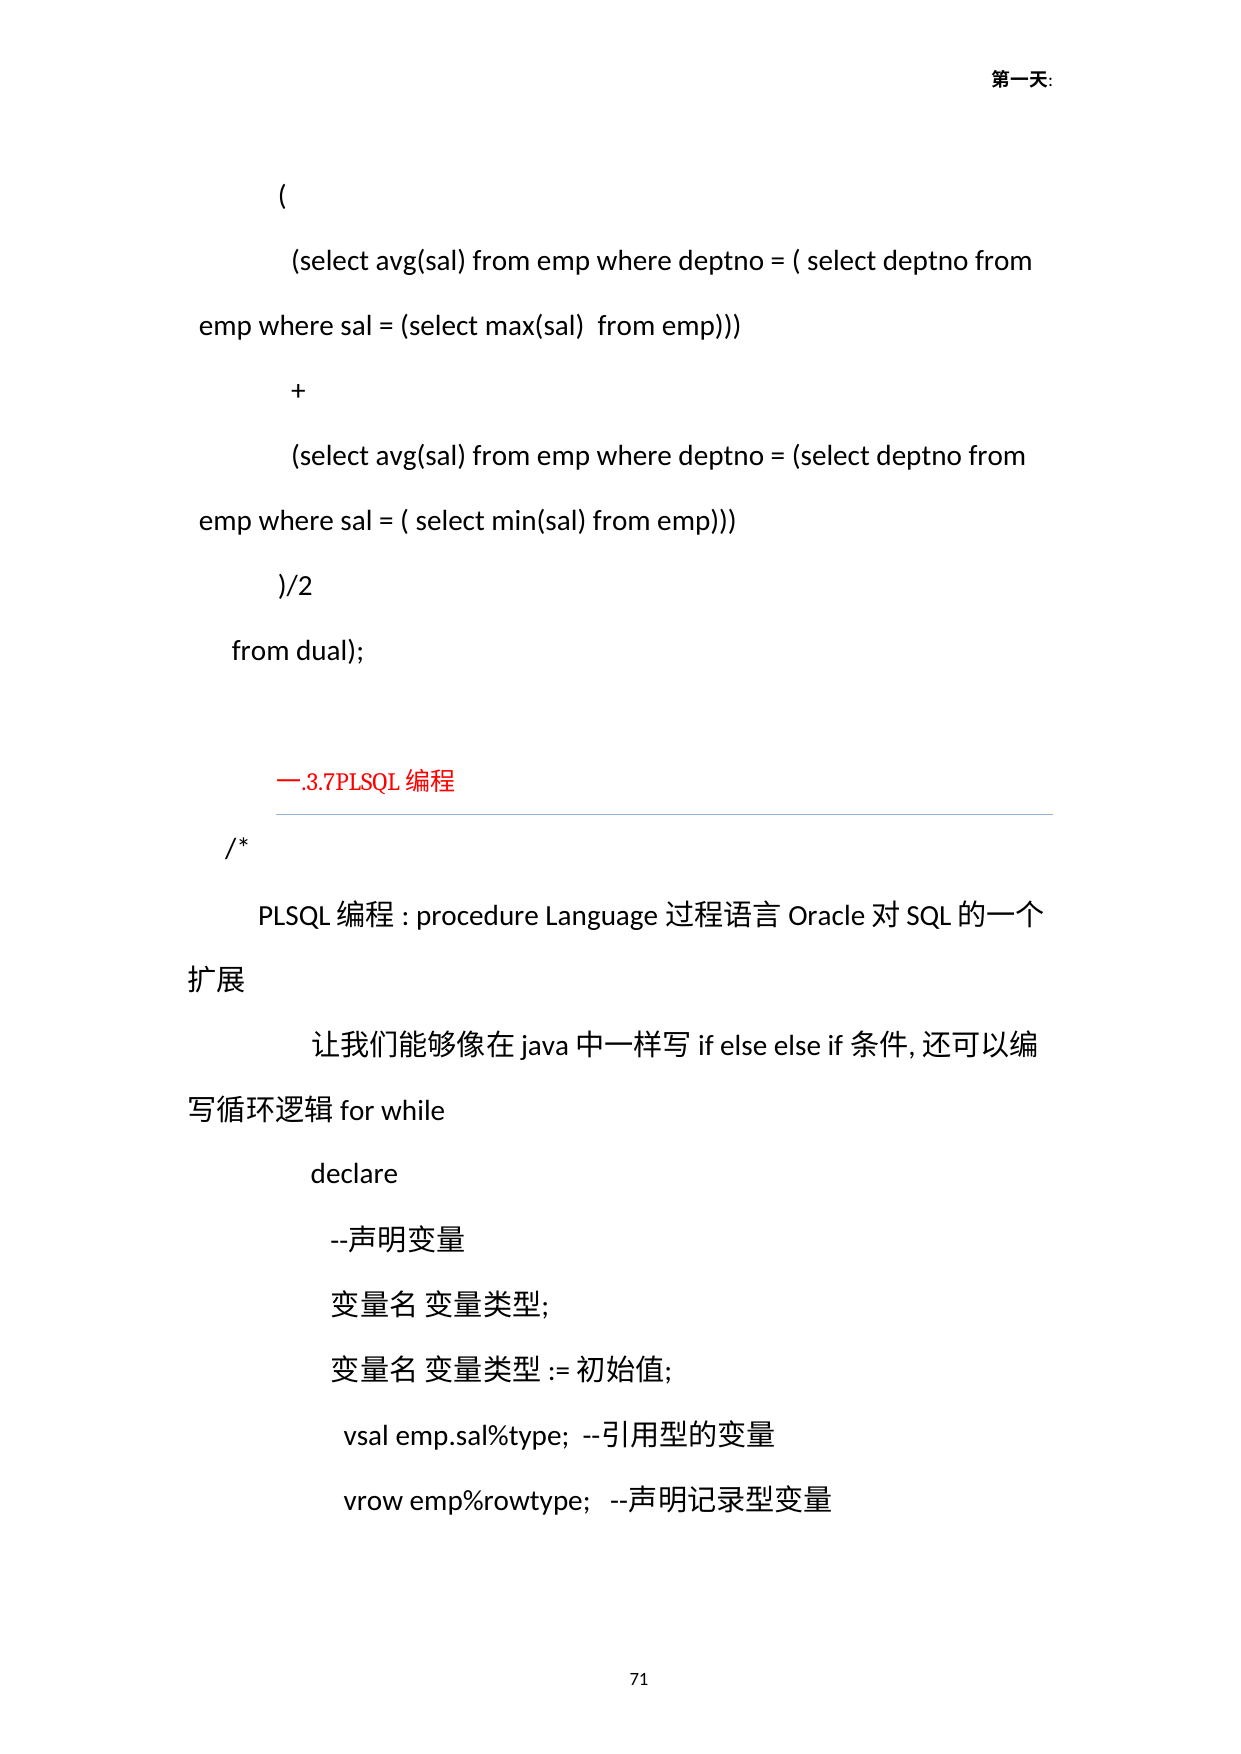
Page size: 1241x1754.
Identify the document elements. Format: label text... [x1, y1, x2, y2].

text /* [187, 815, 1053, 880]
text 让我们能够像在java中一样写 if else else if 条件, 还可以编写循环逻辑 for while [187, 1010, 1053, 1140]
text PLSQL编程 : procedure Language 过程语言 Oracle对SQL的一个扩展 [187, 880, 1053, 1010]
text vrow emp%rowtype; --声明记录型变量 [187, 1465, 1053, 1530]
text --声明变量 [187, 1205, 1053, 1270]
text 变量名 变量类型 := 初始值; [187, 1335, 1053, 1400]
text declare [187, 1140, 1053, 1205]
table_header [188, 162, 1053, 714]
text vsal emp.sal%type; --引用型的变量 [187, 1400, 1053, 1465]
text 变量名 变量类型; [187, 1270, 1053, 1335]
subtitle PLSQL编程 [276, 747, 1053, 814]
